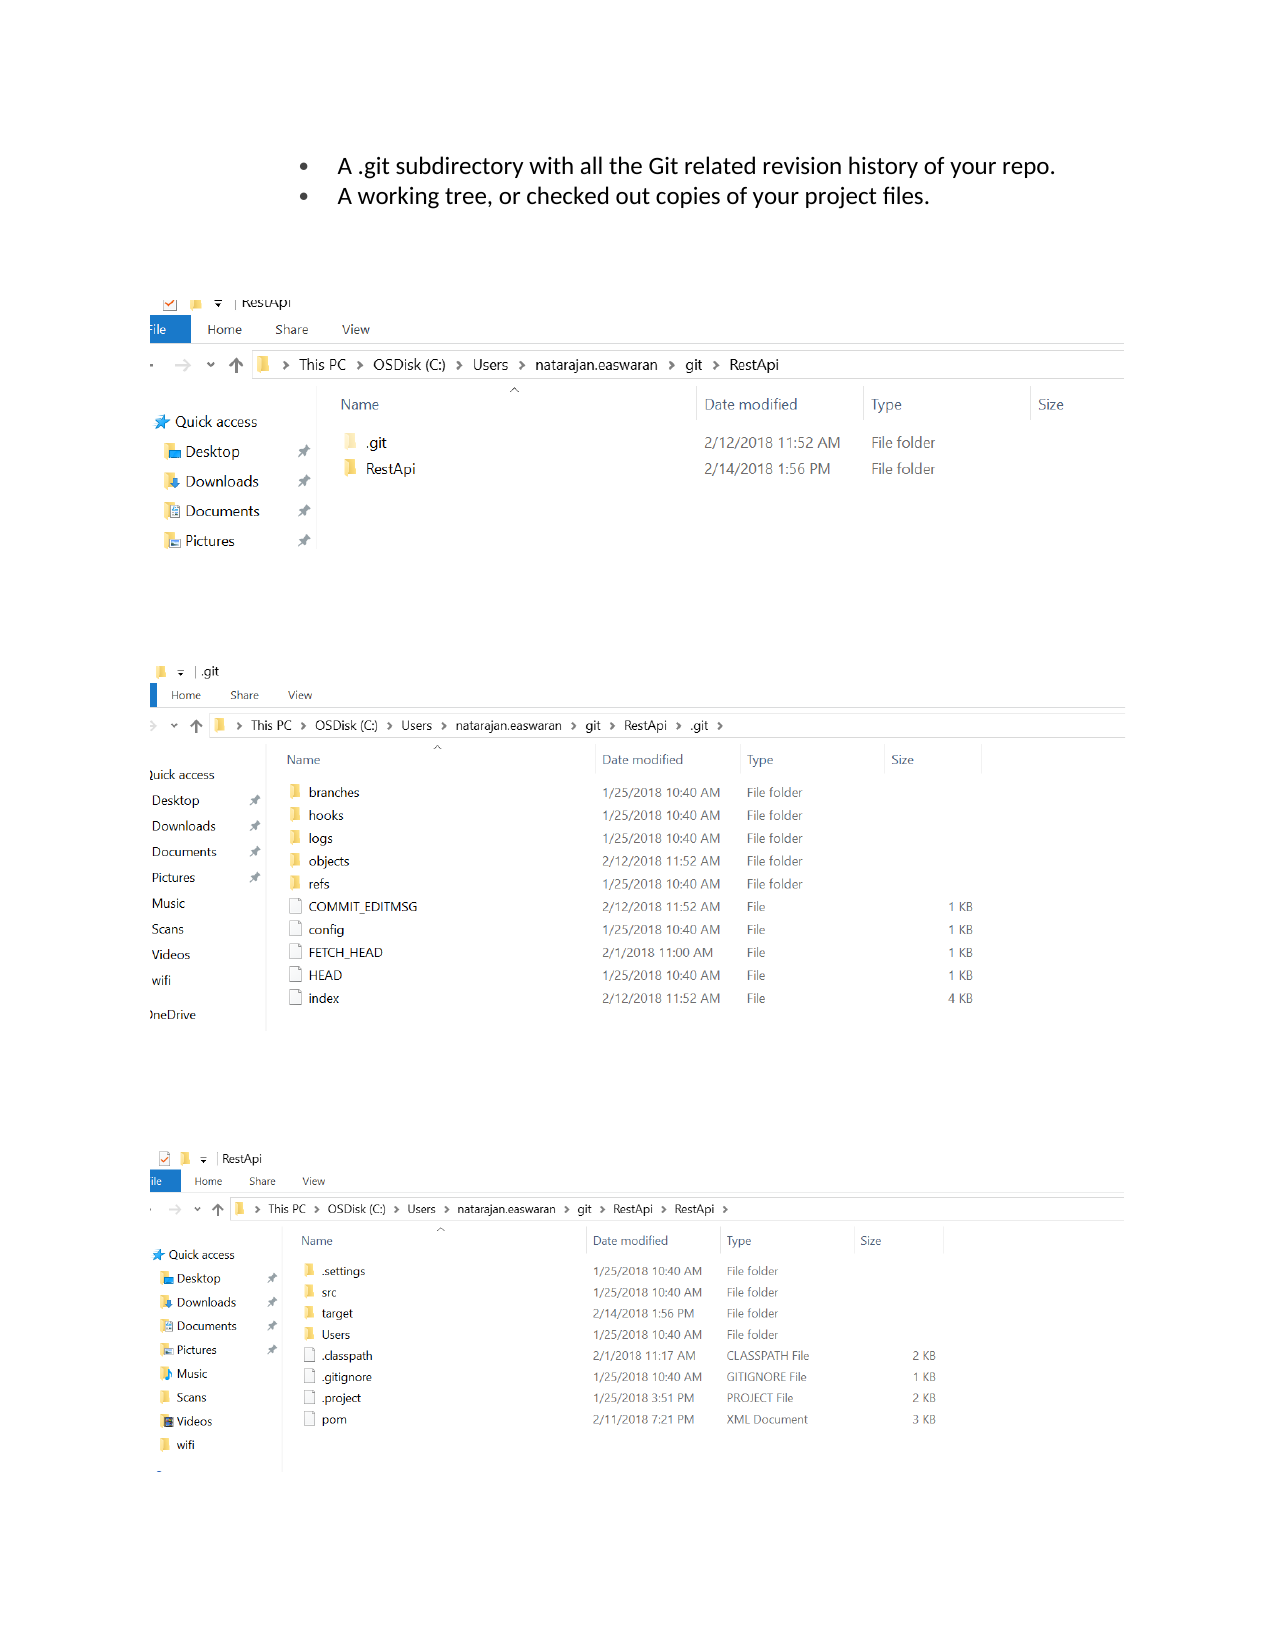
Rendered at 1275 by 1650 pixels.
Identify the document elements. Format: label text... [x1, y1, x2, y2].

picture [150, 666, 1125, 1031]
list A working tree, or checked out copies of your project files. [300, 181, 1125, 211]
picture [150, 1148, 1124, 1472]
list A .git subdirectory with all the Git related revision history of your repo. [300, 150, 1125, 181]
picture [150, 300, 1124, 549]
